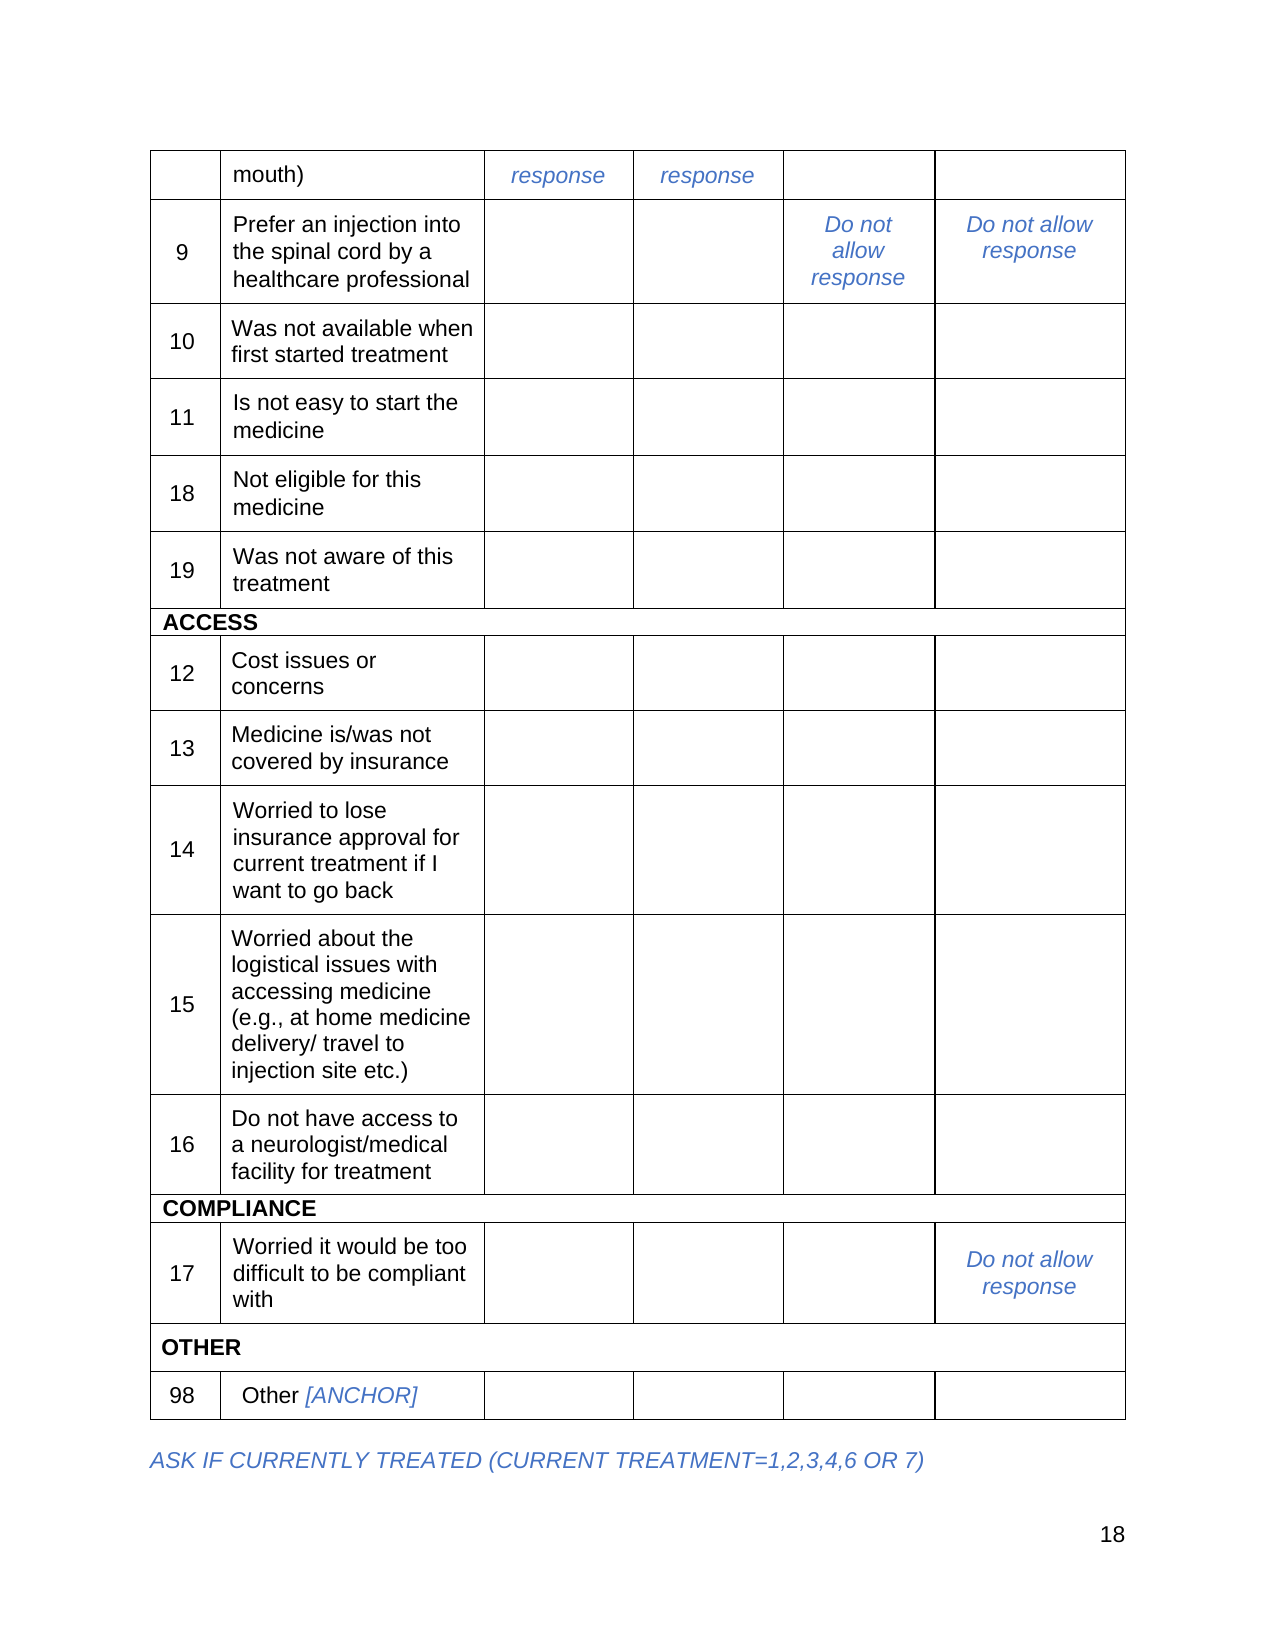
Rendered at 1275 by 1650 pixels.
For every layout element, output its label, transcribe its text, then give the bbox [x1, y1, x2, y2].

table_cell 13 [151, 711, 220, 784]
table_cell [784, 151, 934, 199]
table_cell Was not aware of this treatment [221, 532, 484, 608]
table_cell [936, 1095, 1125, 1194]
table_cell [485, 200, 633, 303]
table_cell 12 [151, 636, 220, 710]
table_cell [784, 636, 934, 710]
text ASK IF CURRENTLY TREATED (CURRENT TREATMENT=1,2,3,4,6 OR 7) [150, 1447, 1125, 1473]
table_cell [784, 1095, 934, 1194]
table_cell Worried it would be too difficult to be compliant with [221, 1223, 484, 1323]
table_cell [485, 636, 633, 710]
table_cell [784, 532, 934, 608]
table_cell [936, 379, 1125, 454]
table_cell Medicine is/was not covered by insurance [221, 711, 484, 784]
table_cell [634, 711, 783, 784]
table_cell [936, 711, 1125, 784]
table_cell Worried about the logistical issues with accessing medicine (e.g., at home medicine delivery/ travel to injection site etc.) [221, 915, 484, 1093]
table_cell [221, 151, 484, 199]
table_cell [634, 532, 783, 608]
table_cell [485, 532, 633, 608]
table_cell [784, 379, 934, 454]
table_cell 16 [151, 1095, 220, 1194]
table_cell 98 [151, 1372, 220, 1419]
table_cell [485, 915, 633, 1093]
table_cell 19 [151, 532, 220, 608]
table_cell [485, 456, 633, 531]
table_cell Do not have access to a neurologist/medical facility for treatment [221, 1095, 484, 1194]
table_cell [634, 1372, 783, 1419]
table_cell [936, 304, 1125, 378]
table_cell ACCESS [151, 609, 1125, 635]
table_cell 17 [151, 1223, 220, 1323]
table_cell 10 [151, 304, 220, 378]
table_cell 8 [151, 151, 220, 199]
table_cell [634, 200, 783, 303]
table_cell Do not allow response [936, 1223, 1125, 1323]
table_cell [936, 456, 1125, 531]
table_cell [485, 1372, 633, 1419]
table_cell [485, 379, 633, 454]
table_cell [784, 786, 934, 913]
table_cell [485, 1095, 633, 1194]
table_cell [634, 636, 783, 710]
table_cell Do not allow response [784, 200, 934, 303]
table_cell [634, 151, 783, 199]
table_cell Prefer an injection into the spinal cord by a healthcare professional [221, 200, 484, 303]
table_cell 14 [151, 786, 220, 913]
table_cell Is not easy to start the medicine [221, 379, 484, 454]
table_cell 15 [151, 915, 220, 1093]
table_cell [485, 786, 633, 913]
table_cell [936, 786, 1125, 913]
table_cell [784, 456, 934, 531]
table_cell [634, 786, 783, 913]
table_cell 9 [151, 200, 220, 303]
table_cell [784, 1372, 934, 1419]
table_cell [784, 1223, 934, 1323]
table_cell Was not available when first started treatment [221, 304, 484, 378]
table_cell Worried to lose insurance approval for current treatment if I want to go back [221, 786, 484, 913]
table_cell [936, 532, 1125, 608]
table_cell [485, 151, 633, 199]
table_cell [634, 379, 783, 454]
table_cell [634, 1223, 783, 1323]
table_cell [936, 915, 1125, 1093]
table_cell [784, 711, 934, 784]
table_cell [634, 915, 783, 1093]
table_cell Other [ANCHOR] [221, 1372, 484, 1419]
table_cell [485, 1223, 633, 1323]
table_cell OTHER [151, 1324, 1125, 1371]
table_cell [936, 636, 1125, 710]
table_cell [485, 711, 633, 784]
table_cell [634, 1095, 783, 1194]
table_cell [936, 1372, 1125, 1419]
table_cell Cost issues or concerns [221, 636, 484, 710]
table_cell [485, 304, 633, 378]
table_cell Not eligible for this medicine [221, 456, 484, 531]
table_cell [634, 456, 783, 531]
table_cell [784, 304, 934, 378]
table_cell [784, 915, 934, 1093]
table_cell [634, 304, 783, 378]
table_cell 11 [151, 379, 220, 454]
table_cell Do not allow response [936, 200, 1125, 303]
table_cell COMPLIANCE [151, 1195, 1125, 1222]
table_cell 18 [151, 456, 220, 531]
table_cell [936, 151, 1125, 199]
